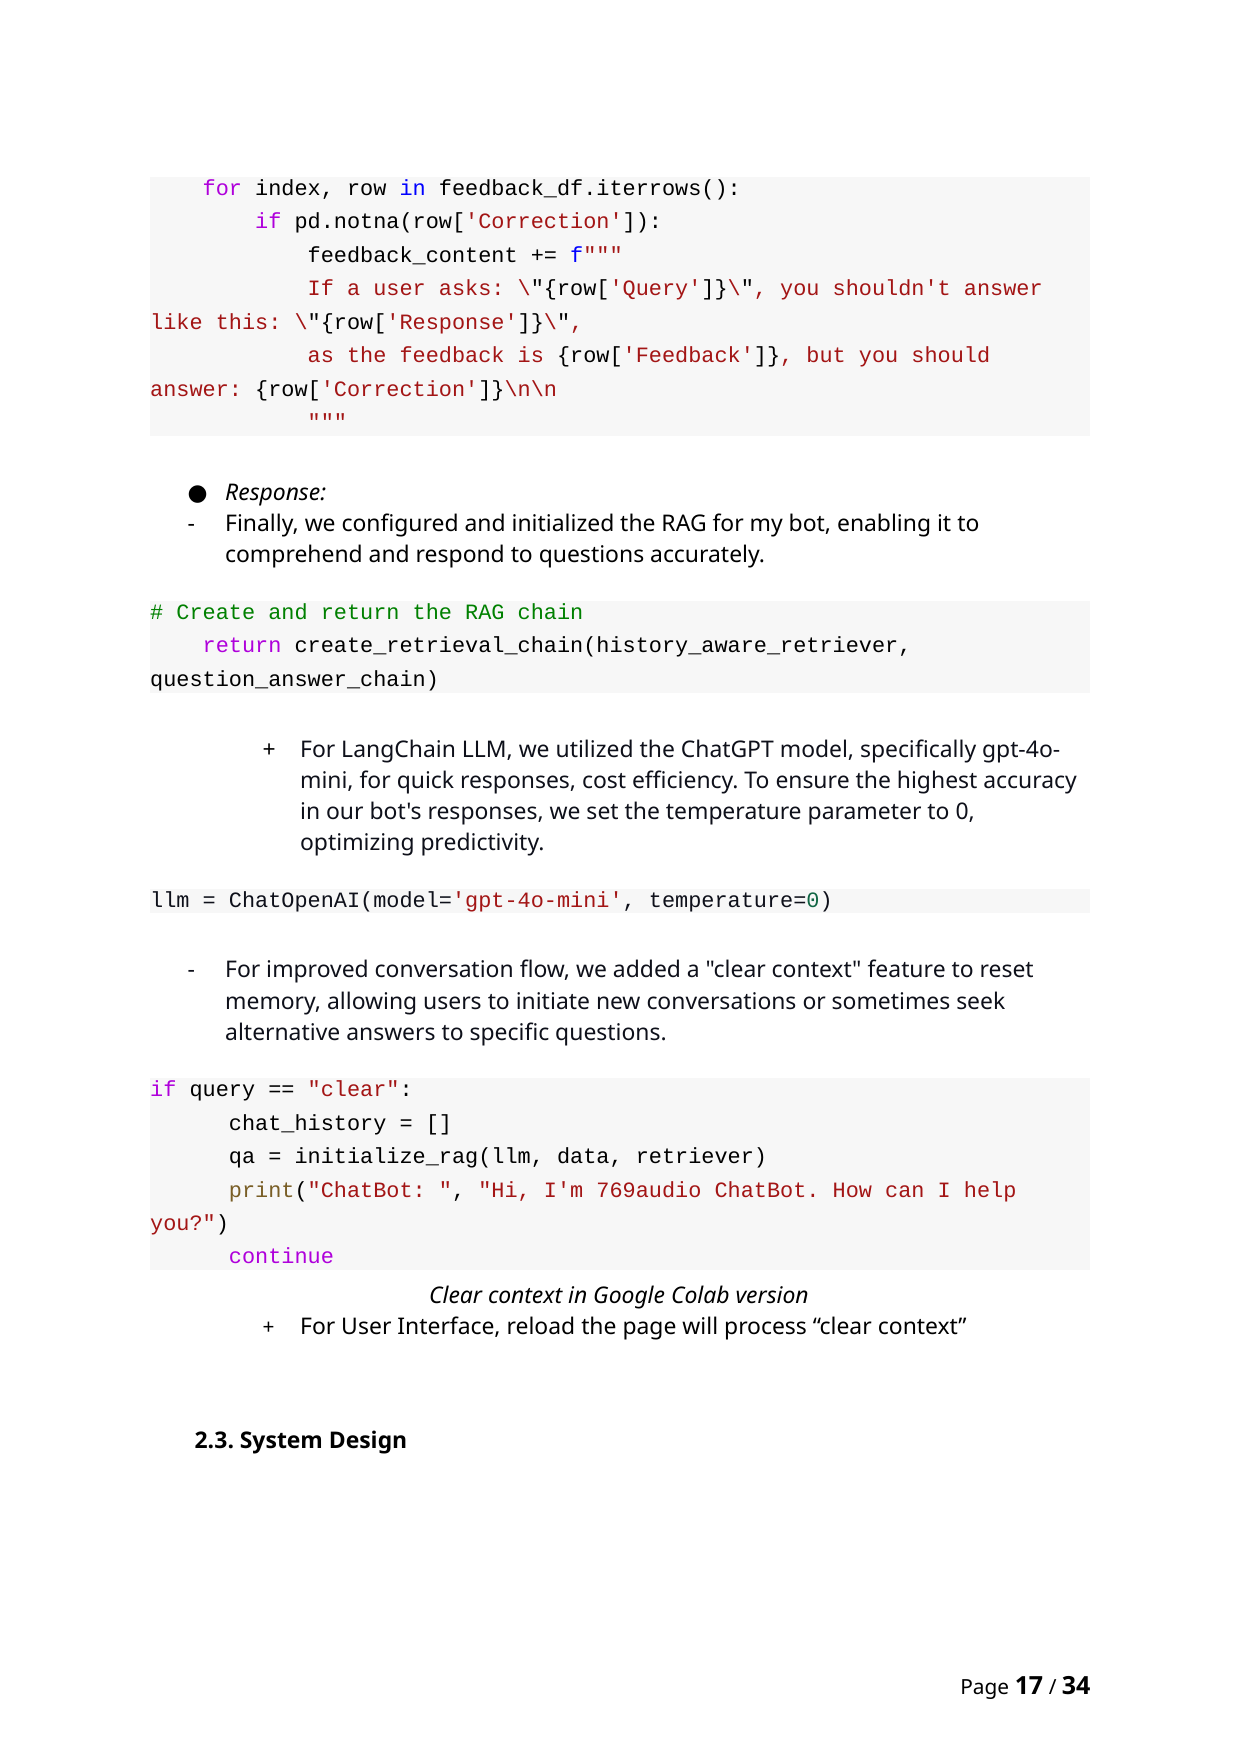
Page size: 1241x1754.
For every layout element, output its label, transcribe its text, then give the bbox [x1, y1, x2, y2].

text return create_retrieval_chain(history_aware_retriever, question_answer_chain) [150, 634, 1090, 693]
text for index, row in feedback_df.iterrows(): [150, 177, 1090, 202]
text if query == "clear": [150, 1078, 1090, 1103]
text if pd.notna(row['Correction']): [150, 211, 1090, 235]
text continue [150, 1246, 1090, 1270]
text If a user asks: \"{row['Query']}\", you shouldn't answer like this: \"{row['Response']}\", [150, 277, 1090, 336]
text qa = initialize_rag(llm, data, retriever) [150, 1145, 1090, 1170]
list For improved conversation flow, we added a "clear context" feature to reset memory, allowing users to initiate new conversations or sometimes seek alternative answers to specific questions. [187, 953, 1090, 1047]
list Response: [187, 476, 1090, 507]
list Finally, we configured and initialized the RAG for my bot, enabling it to comprehend and respond to questions accurately. [187, 507, 1090, 570]
text Clear context in Google Colab version [150, 1279, 1090, 1310]
text as the feedback is {row['Feedback']}, but you should answer: {row['Correction']}\n\n [150, 344, 1090, 403]
list For LangChain LLM, we utilized the ChatGPT model, specifically gpt-4o-mini, for quick responses, cost efficiency. To ensure the highest accuracy in our bot's responses, we set the temperature parameter to 0, optimizing predictivity. [262, 732, 1090, 857]
text print("ChatBot: ", "Hi, I'm 769audio ChatBot. How can I help you?") [150, 1179, 1090, 1237]
text """ [150, 411, 1090, 436]
text chat_history = [] [150, 1112, 1090, 1137]
text feedback_content += f""" [150, 244, 1090, 269]
text llm = ChatOpenAI(model='gpt-4o-mini', temperature=0) [150, 889, 1090, 913]
text # Create and return the RAG chain [150, 601, 1090, 626]
text 2.3. System Design [194, 1424, 1090, 1455]
list For User Interface, reload the page will process “clear context” [262, 1310, 1090, 1342]
